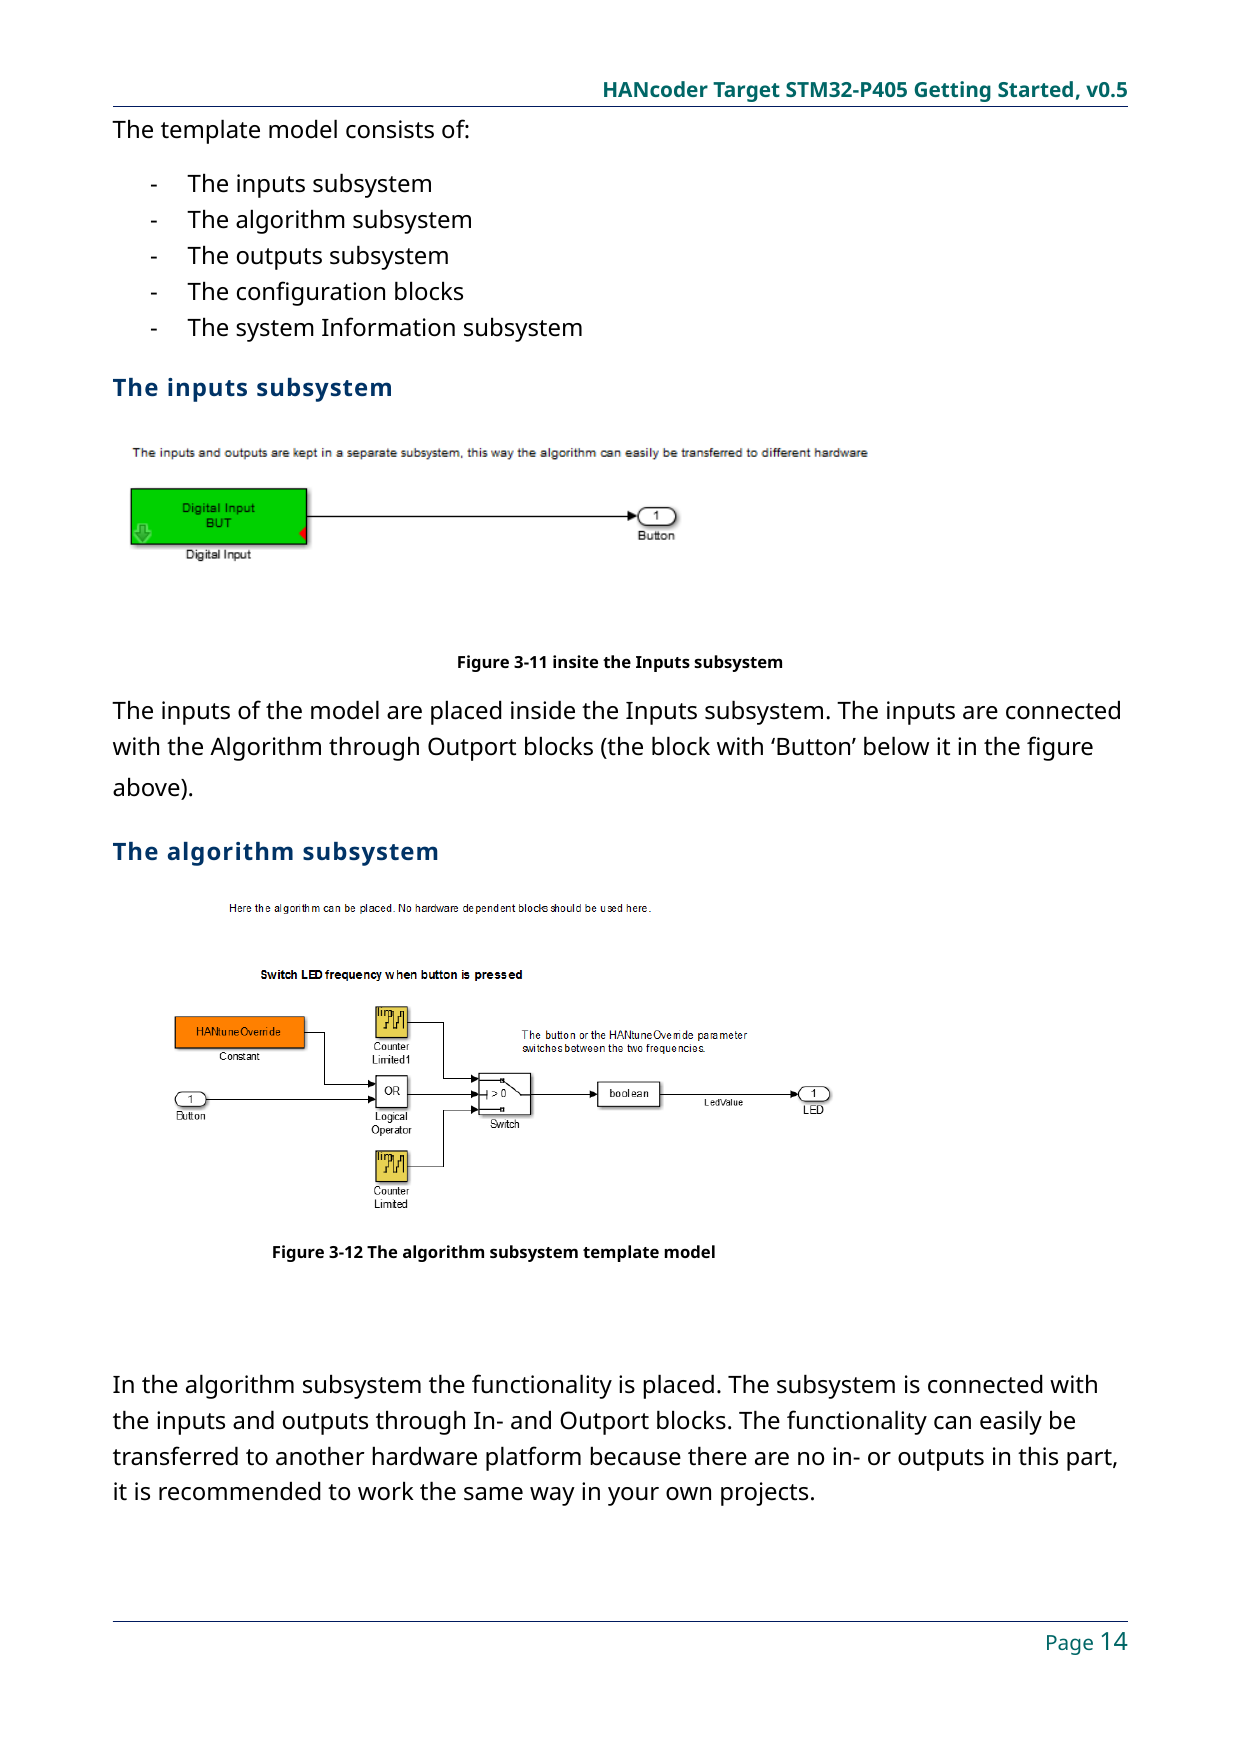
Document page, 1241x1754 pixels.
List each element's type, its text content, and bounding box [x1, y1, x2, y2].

list The algorithm subsystem [150, 203, 1128, 236]
list The outputs subsystem [150, 239, 1128, 271]
subtitle The inputs subsystem [112, 371, 1128, 404]
subtitle The algorithm subsystem [112, 834, 1128, 867]
text In the algorithm subsystem the functionality is placed. The subsystem is connected with the inputs and outputs through In- and Outport blocks. The functionality can easily be transferred to another hardware platform because there are no in- or outputs in this part, it is recommended to work the same way in your own projects. [112, 1368, 1128, 1508]
text The inputs of the model are placed inside the Inputs subsystem. The inputs are connected with the Algorithm through Outport blocks (the block with ‘Button’ below it in the figure above). [112, 694, 1128, 805]
picture [112, 890, 876, 1232]
text The template model consists of: [112, 112, 1128, 145]
list The configuration blocks [150, 274, 1128, 307]
list The inputs subsystem [150, 167, 1128, 200]
picture [112, 413, 903, 629]
list The system Information subsystem [150, 310, 1128, 343]
